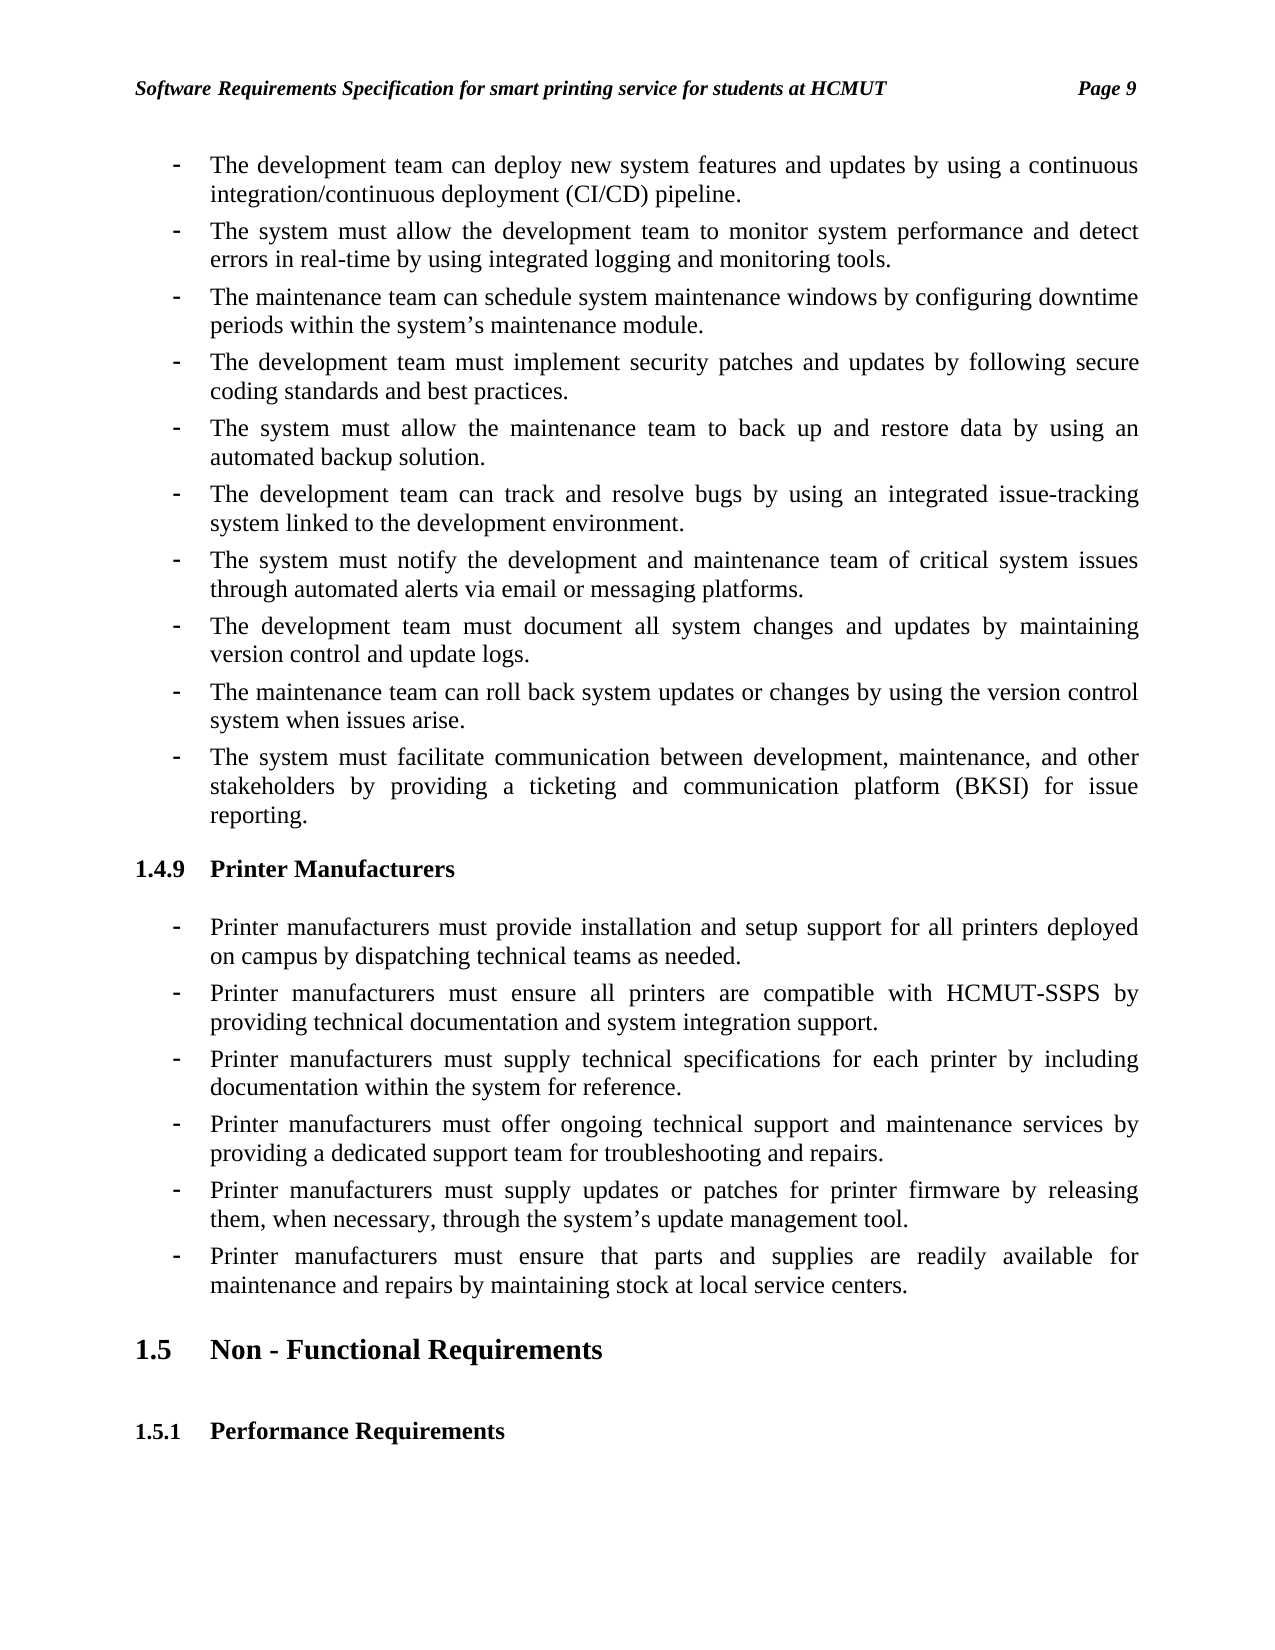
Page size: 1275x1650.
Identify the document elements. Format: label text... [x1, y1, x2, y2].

subtitle Performance Requirements [135, 1420, 1140, 1445]
subtitle Non - Functional Requirements [135, 1332, 1140, 1366]
list Printer manufacturers must supply updates or patches for printer firmware by releasing them, when necessary, through the system’s update management tool. [172, 1175, 1140, 1233]
list The system must notify the development and maintenance team of critical system issues through automated alerts via email or messaging platforms. [172, 545, 1140, 602]
list Printer manufacturers must offer ongoing technical support and maintenance services by providing a dedicated support team for troubleshooting and repairs. [172, 1109, 1140, 1167]
list The system must allow the maintenance team to back up and restore data by using an automated backup solution. [172, 413, 1140, 471]
subtitle Printer Manufacturers [135, 858, 1140, 883]
list The maintenance team can roll back system updates or changes by using the version control system when issues arise. [172, 677, 1140, 734]
list The development team can track and resolve bugs by using an integrated issue-tracking system linked to the development environment. [172, 479, 1140, 537]
list Printer manufacturers must supply technical specifications for each printer by including documentation within the system for reference. [172, 1044, 1140, 1101]
list The development team must document all system changes and updates by maintaining version control and update logs. [172, 611, 1140, 668]
list The development team can deploy new system features and updates by using a continuous integration/continuous deployment (CI/CD) pipeline. [172, 150, 1140, 207]
list The system must allow the development team to monitor system performance and detect errors in real-time by using integrated logging and monitoring tools. [172, 216, 1140, 273]
list The system must facilitate communication between development, maintenance, and other stakeholders by providing a ticketing and communication platform (BKSI) for issue reporting. [172, 742, 1140, 829]
list Printer manufacturers must ensure all printers are compatible with HCMUT-SSPS by providing technical documentation and system integration support. [172, 978, 1140, 1035]
list Printer manufacturers must ensure that parts and supplies are readily available for maintenance and repairs by maintaining stock at local service centers. [172, 1241, 1140, 1299]
list The development team must implement security patches and updates by following secure coding standards and best practices. [172, 347, 1140, 405]
list The maintenance team can schedule system maintenance windows by configuring downtime periods within the system’s maintenance module. [172, 282, 1140, 339]
list Printer manufacturers must provide installation and setup support for all printers deployed on campus by dispatching technical teams as needed. [172, 912, 1140, 969]
